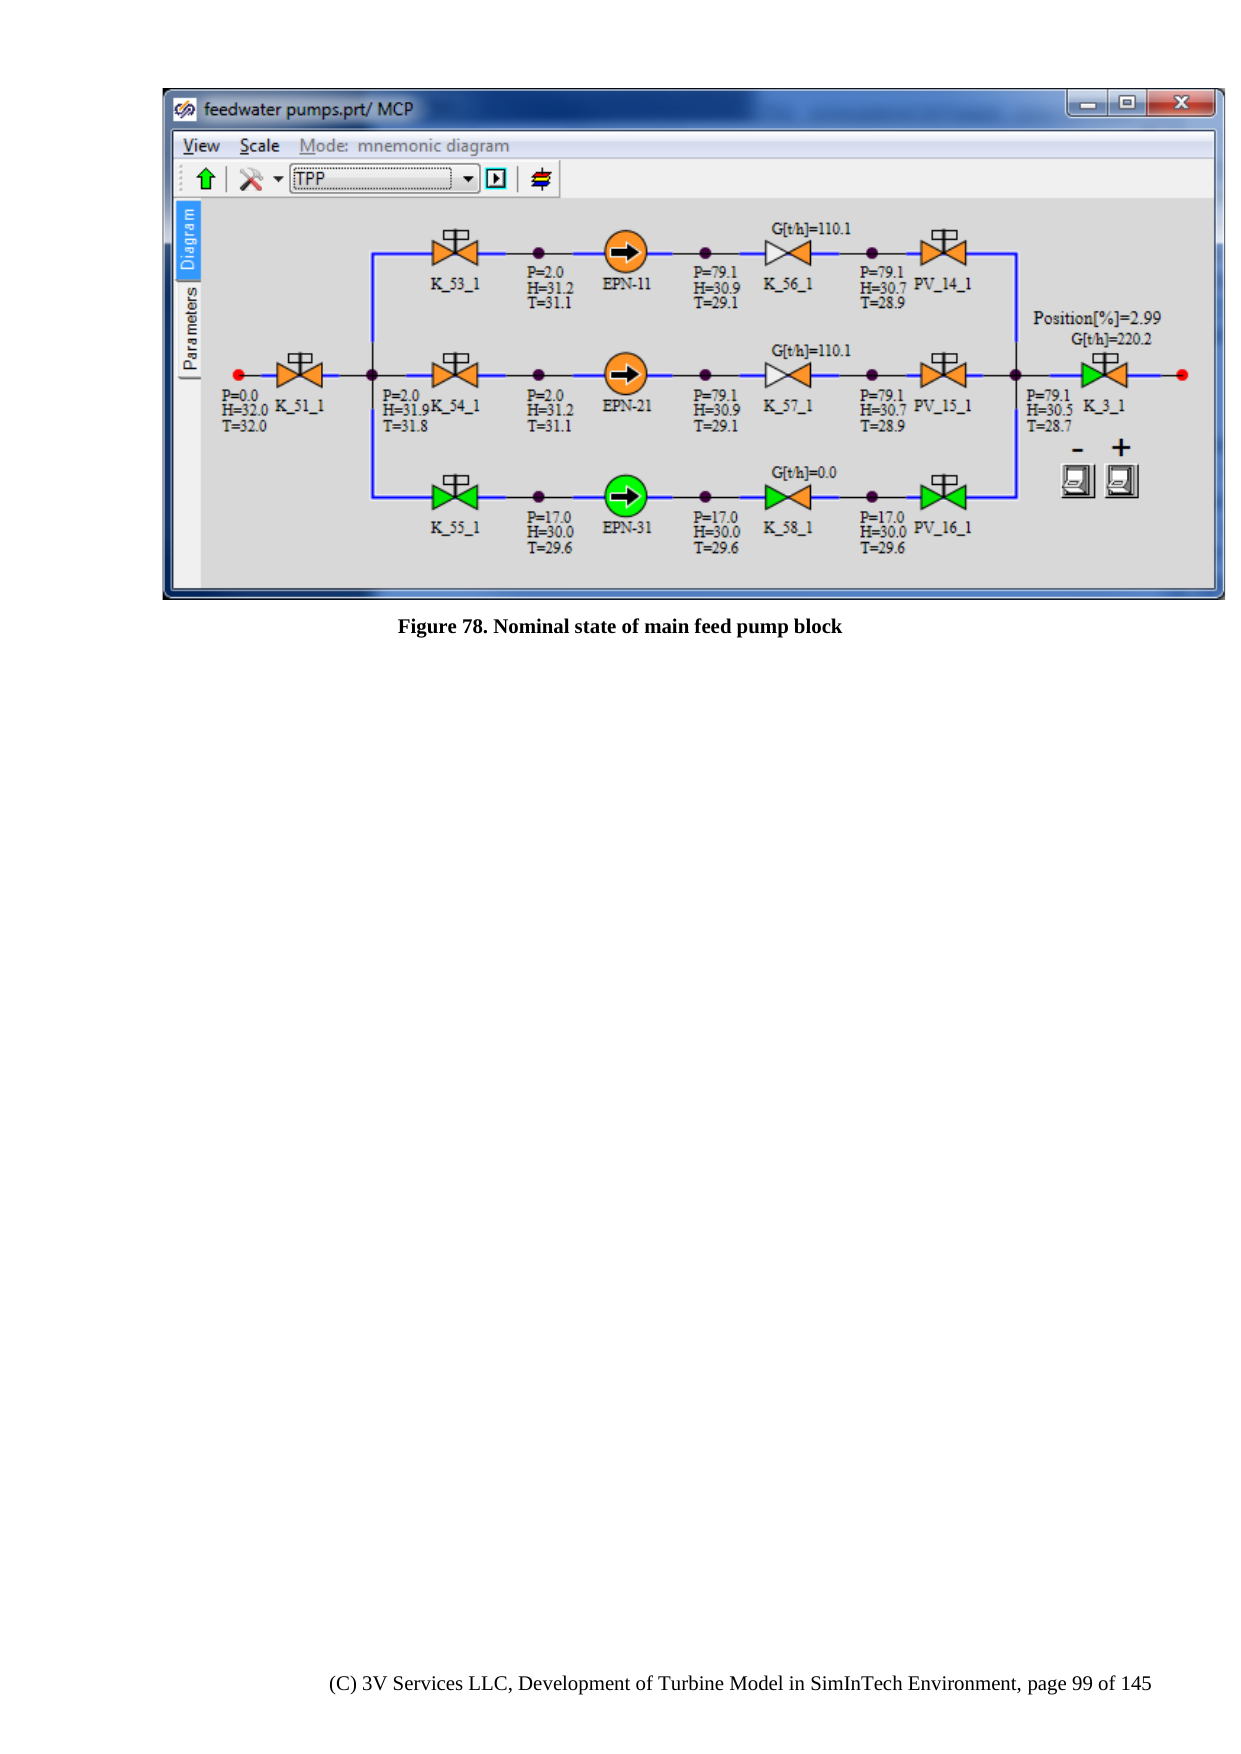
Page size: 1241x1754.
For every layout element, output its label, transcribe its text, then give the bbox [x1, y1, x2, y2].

picture [162, 88, 1225, 600]
